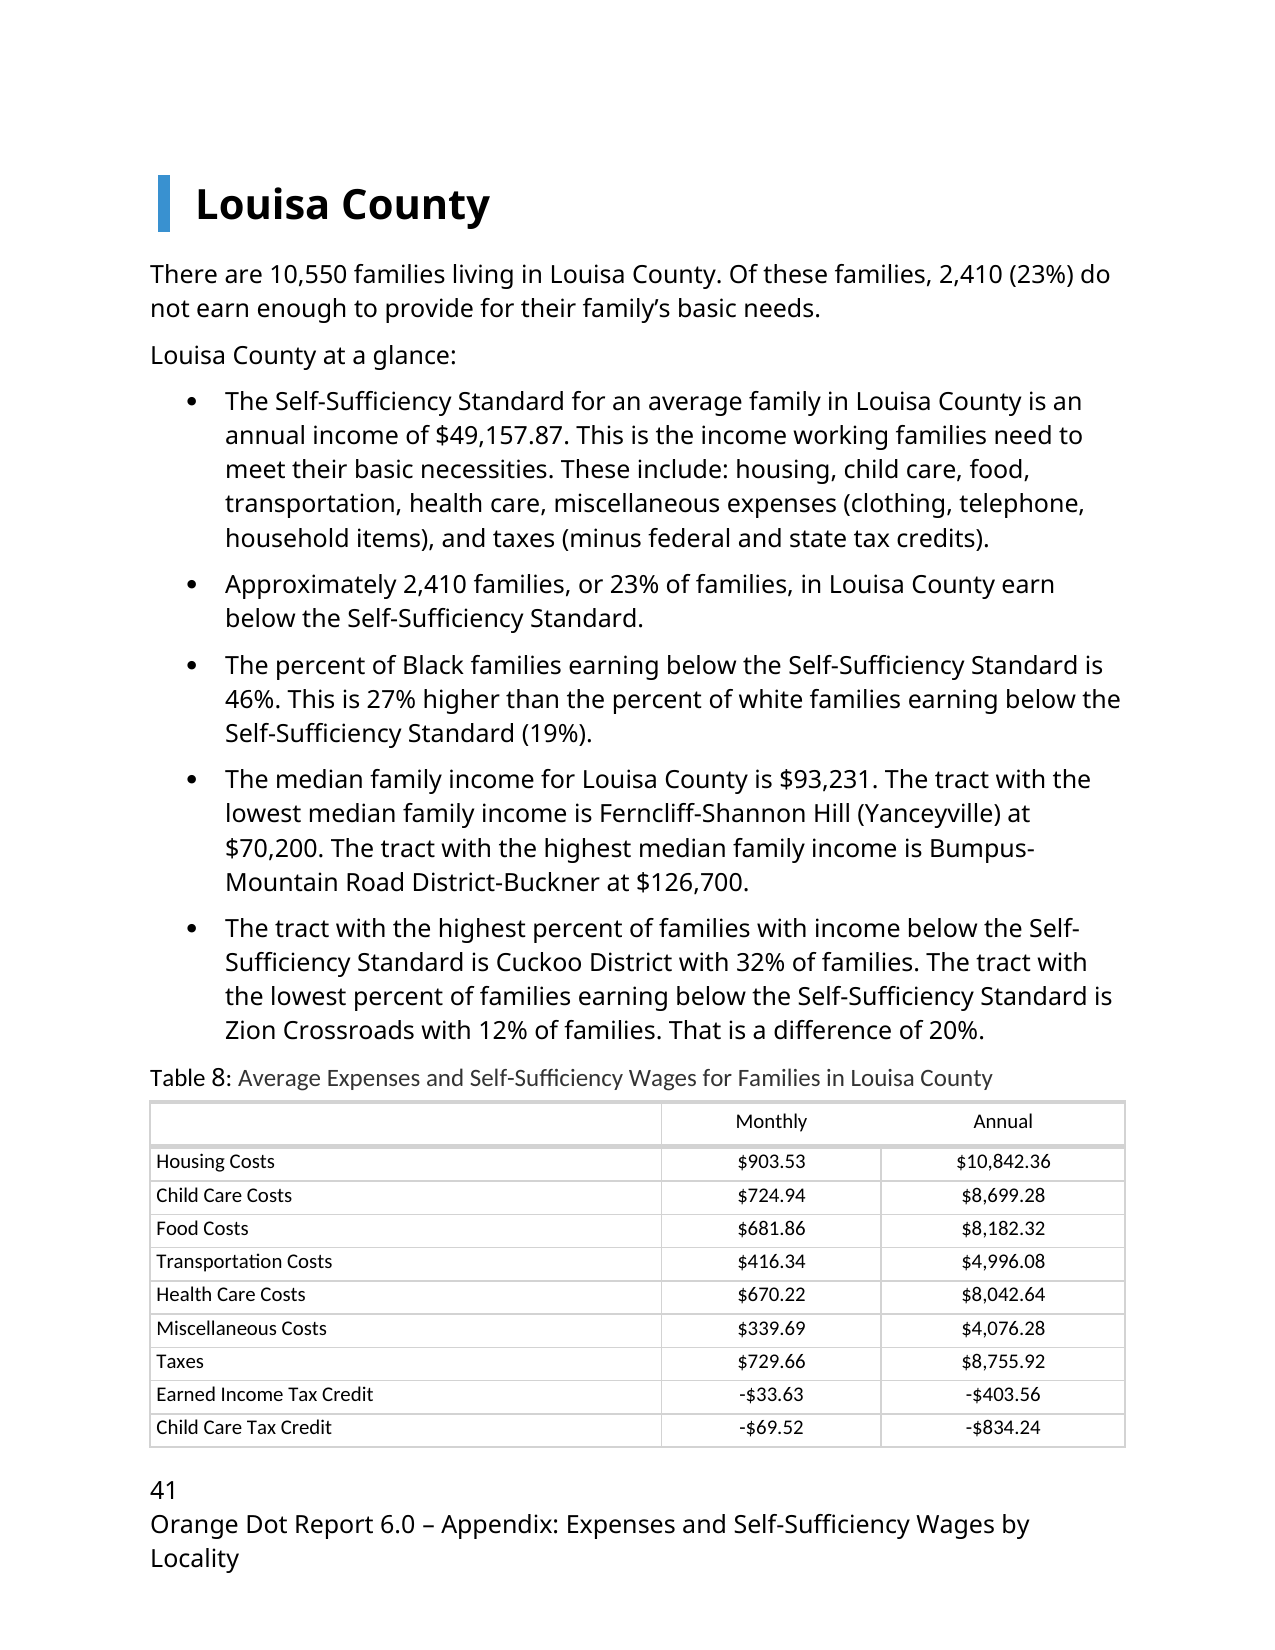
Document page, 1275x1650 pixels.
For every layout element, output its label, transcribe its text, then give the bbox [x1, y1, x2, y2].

table_cell Health Care Costs [151, 1282, 661, 1313]
table_cell $8,755.92 [882, 1348, 1124, 1379]
table_cell $8,182.32 [882, 1215, 1124, 1247]
table_cell Taxes [151, 1348, 661, 1379]
table_cell $416.34 [662, 1248, 880, 1280]
table_cell Miscellaneous Costs [151, 1315, 661, 1346]
table_cell Housing Costs [151, 1149, 661, 1180]
table_cell -$33.63 [662, 1381, 880, 1413]
table_cell Food Costs [151, 1215, 661, 1247]
table_cell $724.94 [662, 1182, 880, 1213]
table_cell $4,996.08 [882, 1248, 1124, 1280]
table_cell $903.53 [662, 1149, 880, 1180]
table_header Monthly [662, 1104, 881, 1144]
table_cell Child Care Tax Credit [151, 1415, 661, 1446]
table_cell $729.66 [662, 1348, 880, 1379]
table_cell Child Care Costs [151, 1182, 661, 1213]
table_cell $10,842.36 [882, 1149, 1124, 1180]
table_cell $4,076.28 [882, 1315, 1124, 1346]
table_header Annual [881, 1104, 1124, 1144]
list The Self-Sufficiency Standard for an average family in Louisa County is an annual income of $49,157.87. This is the income working families need to meet their basic necessities. These include: housing, child care, food, transportation, health care, miscellaneous expenses (clothing, telephone, household items), and taxes (minus federal and state tax credits). [187, 384, 1125, 554]
table_cell $670.22 [662, 1282, 880, 1313]
table_cell -$834.24 [882, 1415, 1124, 1446]
text Table 8: Average Expenses and Self-Sufficiency Wages for Families in Louisa County [150, 1059, 1125, 1094]
subtitle Louisa County [170, 175, 1125, 232]
table_cell $339.69 [662, 1315, 880, 1346]
table_cell Transportation Costs [151, 1248, 661, 1280]
list The tract with the highest percent of families with income below the Self-Sufficiency Standard is Cuckoo District with 32% of families. The tract with the lowest percent of families earning below the Self-Sufficiency Standard is Zion Crossroads with 12% of families. That is a difference of 20%. [187, 911, 1125, 1047]
table_cell $8,042.64 [882, 1282, 1124, 1313]
table_cell $8,699.28 [882, 1182, 1124, 1213]
list The percent of Black families earning below the Self-Sufficiency Standard is 46%. This is 27% higher than the percent of white families earning below the Self-Sufficiency Standard (19%). [187, 647, 1125, 749]
table_cell $681.86 [662, 1215, 880, 1247]
text There are 10,550 families living in Louisa County. Of these families, 2,410 (23%) do not earn enough to provide for their family’s basic needs. [150, 257, 1125, 325]
table_cell -$403.56 [882, 1381, 1124, 1413]
list The median family income for Louisa County is $93,231. The tract with the lowest median family income is Ferncliff-Shannon Hill (Yanceyville) at $70,200. The tract with the highest median family income is Bumpus-Mountain Road District-Buckner at $126,700. [187, 762, 1125, 898]
list Approximately 2,410 families, or 23% of families, in Louisa County earn below the Self-Sufficiency Standard. [187, 567, 1125, 635]
table_cell Earned Income Tax Credit [151, 1381, 661, 1413]
text Louisa County at a glance: [150, 337, 1125, 371]
table_cell -$69.52 [662, 1415, 880, 1446]
table_header [151, 1104, 661, 1144]
